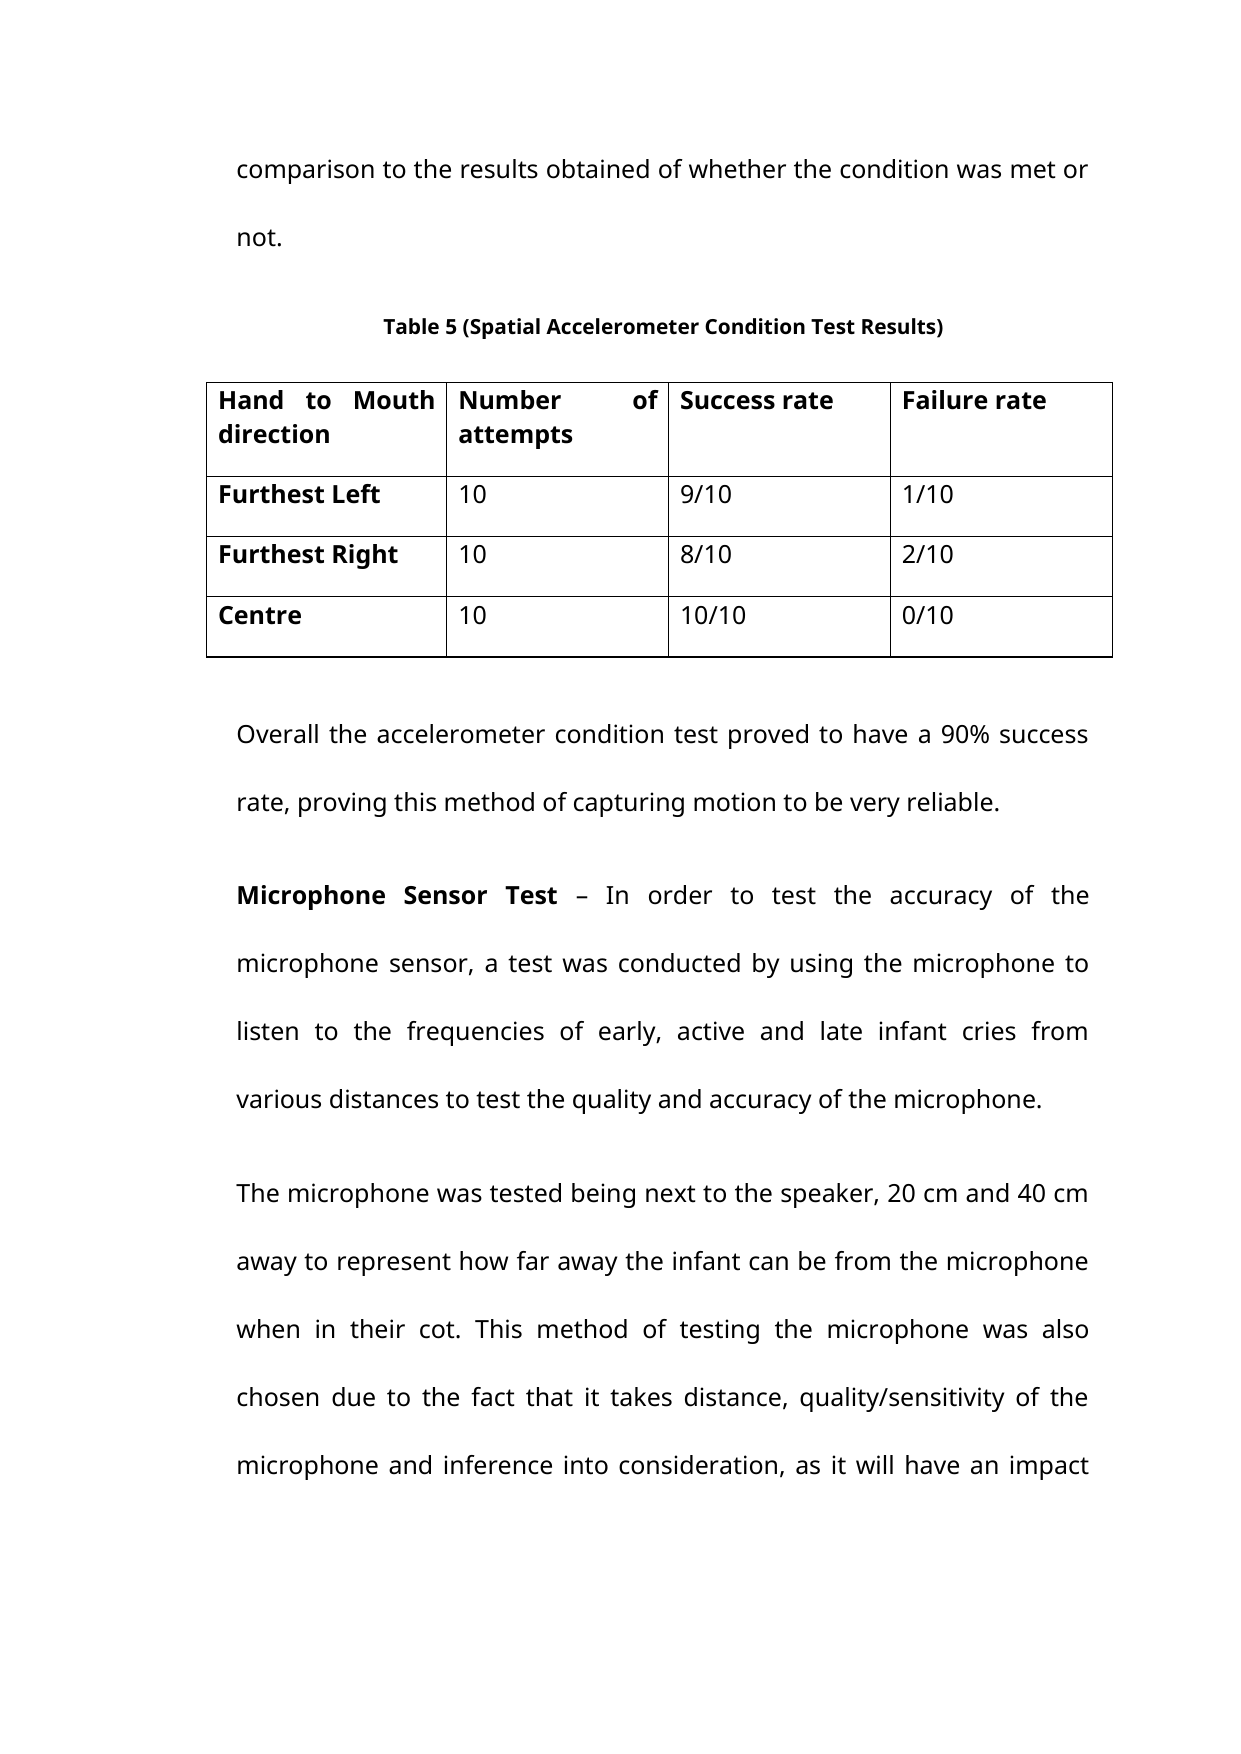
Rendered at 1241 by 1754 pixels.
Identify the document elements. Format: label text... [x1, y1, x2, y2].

table_cell 9/10 [669, 477, 890, 536]
table_header Hand to Mouth direction [207, 383, 446, 476]
table_cell 8/10 [669, 537, 890, 596]
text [236, 151, 1090, 253]
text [236, 1175, 1090, 1482]
text Overall the accelerometer condition test proved to have a 90% success rate, proving this method of capturing motion to be very reliable. [236, 716, 1090, 819]
table_cell 10/10 [669, 597, 890, 656]
table_header Number of attempts [447, 383, 668, 476]
table_cell 10 [447, 597, 668, 656]
text Microphone Sensor Test – In order to test the accuracy of the microphone sensor, a test was conducted by using the microphone to listen to the frequencies of early, active and late infant cries from various distances to test the quality and accuracy of the microphone. [236, 878, 1090, 1116]
table_cell 10 [447, 537, 668, 596]
table_cell 2/10 [891, 537, 1112, 596]
table_cell Centre [207, 597, 446, 656]
table_cell 0/10 [891, 597, 1112, 656]
table_cell Furthest Left [207, 477, 446, 536]
table_cell 1/10 [891, 477, 1112, 536]
table_cell 10 [447, 477, 668, 536]
table_header Failure rate [891, 383, 1112, 476]
table_cell Furthest Right [207, 537, 446, 596]
table_header Success rate [669, 383, 890, 476]
